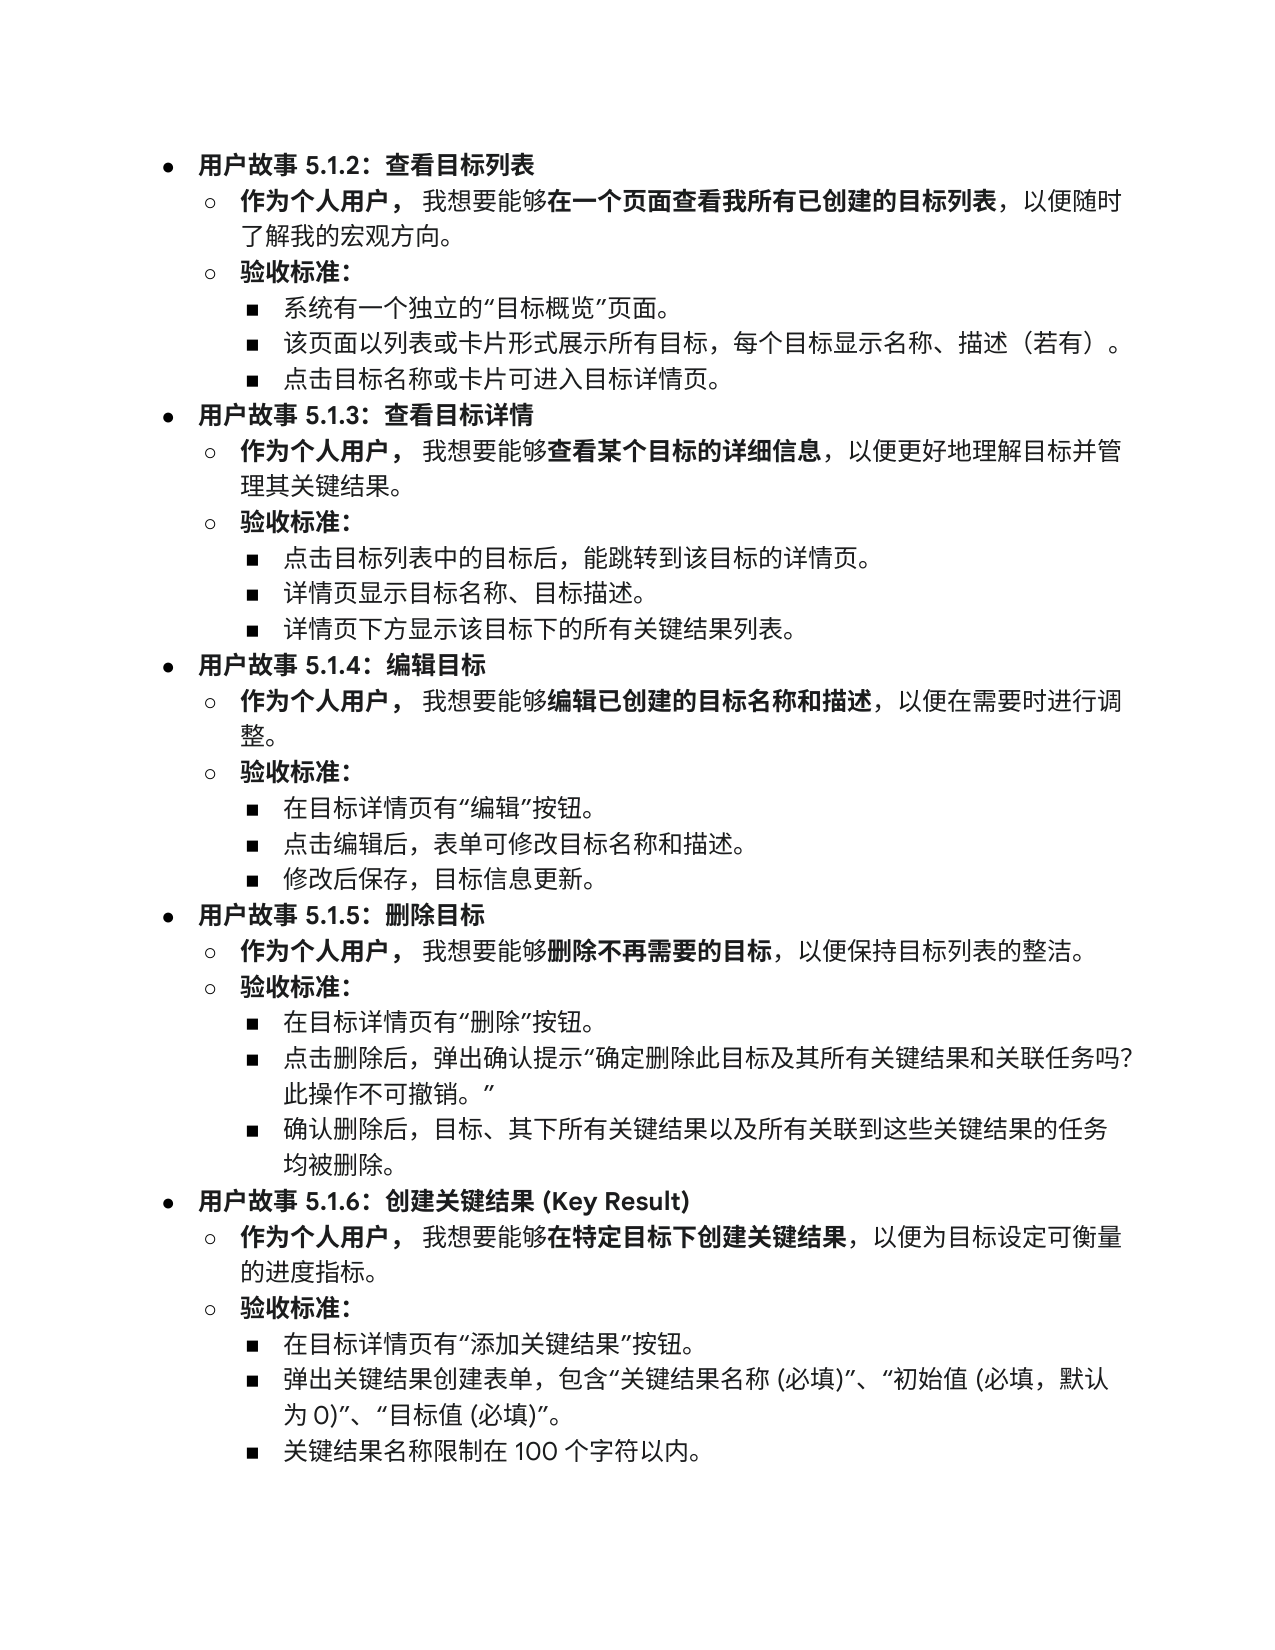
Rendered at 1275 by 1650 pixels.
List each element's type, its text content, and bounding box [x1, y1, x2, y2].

list 点击编辑后，表单可修改目标名称和描述。 [245, 829, 1125, 860]
list 验收标准： [203, 257, 1125, 288]
list 确认删除后，目标、其下所有关键结果以及所有关联到这些关键结果的任务均被删除。 [245, 1115, 1125, 1182]
list 点击目标列表中的目标后，能跳转到该目标的详情页。 [245, 543, 1125, 574]
list 作为个人用户， 我想要能够在一个页面查看我所有已创建的目标列表，以便随时了解我的宏观方向。 [203, 186, 1125, 253]
list 详情页显示目标名称、目标描述。 [245, 579, 1125, 610]
list 点击删除后，弹出确认提示“确定删除此目标及其所有关键结果和关联任务吗？此操作不可撤销。” [245, 1043, 1125, 1110]
list 在目标详情页有“编辑”按钮。 [245, 793, 1125, 824]
list 验收标准： [203, 757, 1125, 789]
list 作为个人用户， 我想要能够在特定目标下创建关键结果，以便为目标设定可衡量的进度指标。 [203, 1222, 1125, 1289]
list 用户故事 5.1.3：查看目标详情 [161, 400, 1125, 431]
list 修改后保存，目标信息更新。 [245, 864, 1125, 896]
list 在目标详情页有“删除”按钮。 [245, 1007, 1125, 1039]
list 用户故事 5.1.6：创建关键结果 (Key Result) [161, 1186, 1125, 1217]
list 作为个人用户， 我想要能够删除不再需要的目标，以便保持目标列表的整洁。 [203, 936, 1125, 967]
list 弹出关键结果创建表单，包含“关键结果名称 (必填)”、“初始值 (必填，默认为0)”、“目标值 (必填)”。 [245, 1365, 1125, 1432]
list 验收标准： [203, 1293, 1125, 1325]
list 用户故事 5.1.2：查看目标列表 [161, 150, 1125, 181]
list 在目标详情页有“添加关键结果”按钮。 [245, 1329, 1125, 1360]
list 作为个人用户， 我想要能够编辑已创建的目标名称和描述，以便在需要时进行调整。 [203, 686, 1125, 753]
list 用户故事 5.1.4：编辑目标 [161, 650, 1125, 682]
list 验收标准： [203, 507, 1125, 539]
list 验收标准： [203, 972, 1125, 1003]
list 作为个人用户， 我想要能够查看某个目标的详细信息，以便更好地理解目标并管理其关键结果。 [203, 436, 1125, 503]
list 点击目标名称或卡片可进入目标详情页。 [245, 364, 1125, 396]
list 系统有一个独立的“目标概览”页面。 [245, 293, 1125, 324]
list 用户故事 5.1.5：删除目标 [161, 900, 1125, 932]
list 关键结果名称限制在 100 个字符以内。 [245, 1436, 1125, 1468]
list 详情页下方显示该目标下的所有关键结果列表。 [245, 614, 1125, 646]
list 该页面以列表或卡片形式展示所有目标，每个目标显示名称、描述（若有）。 [245, 329, 1125, 360]
